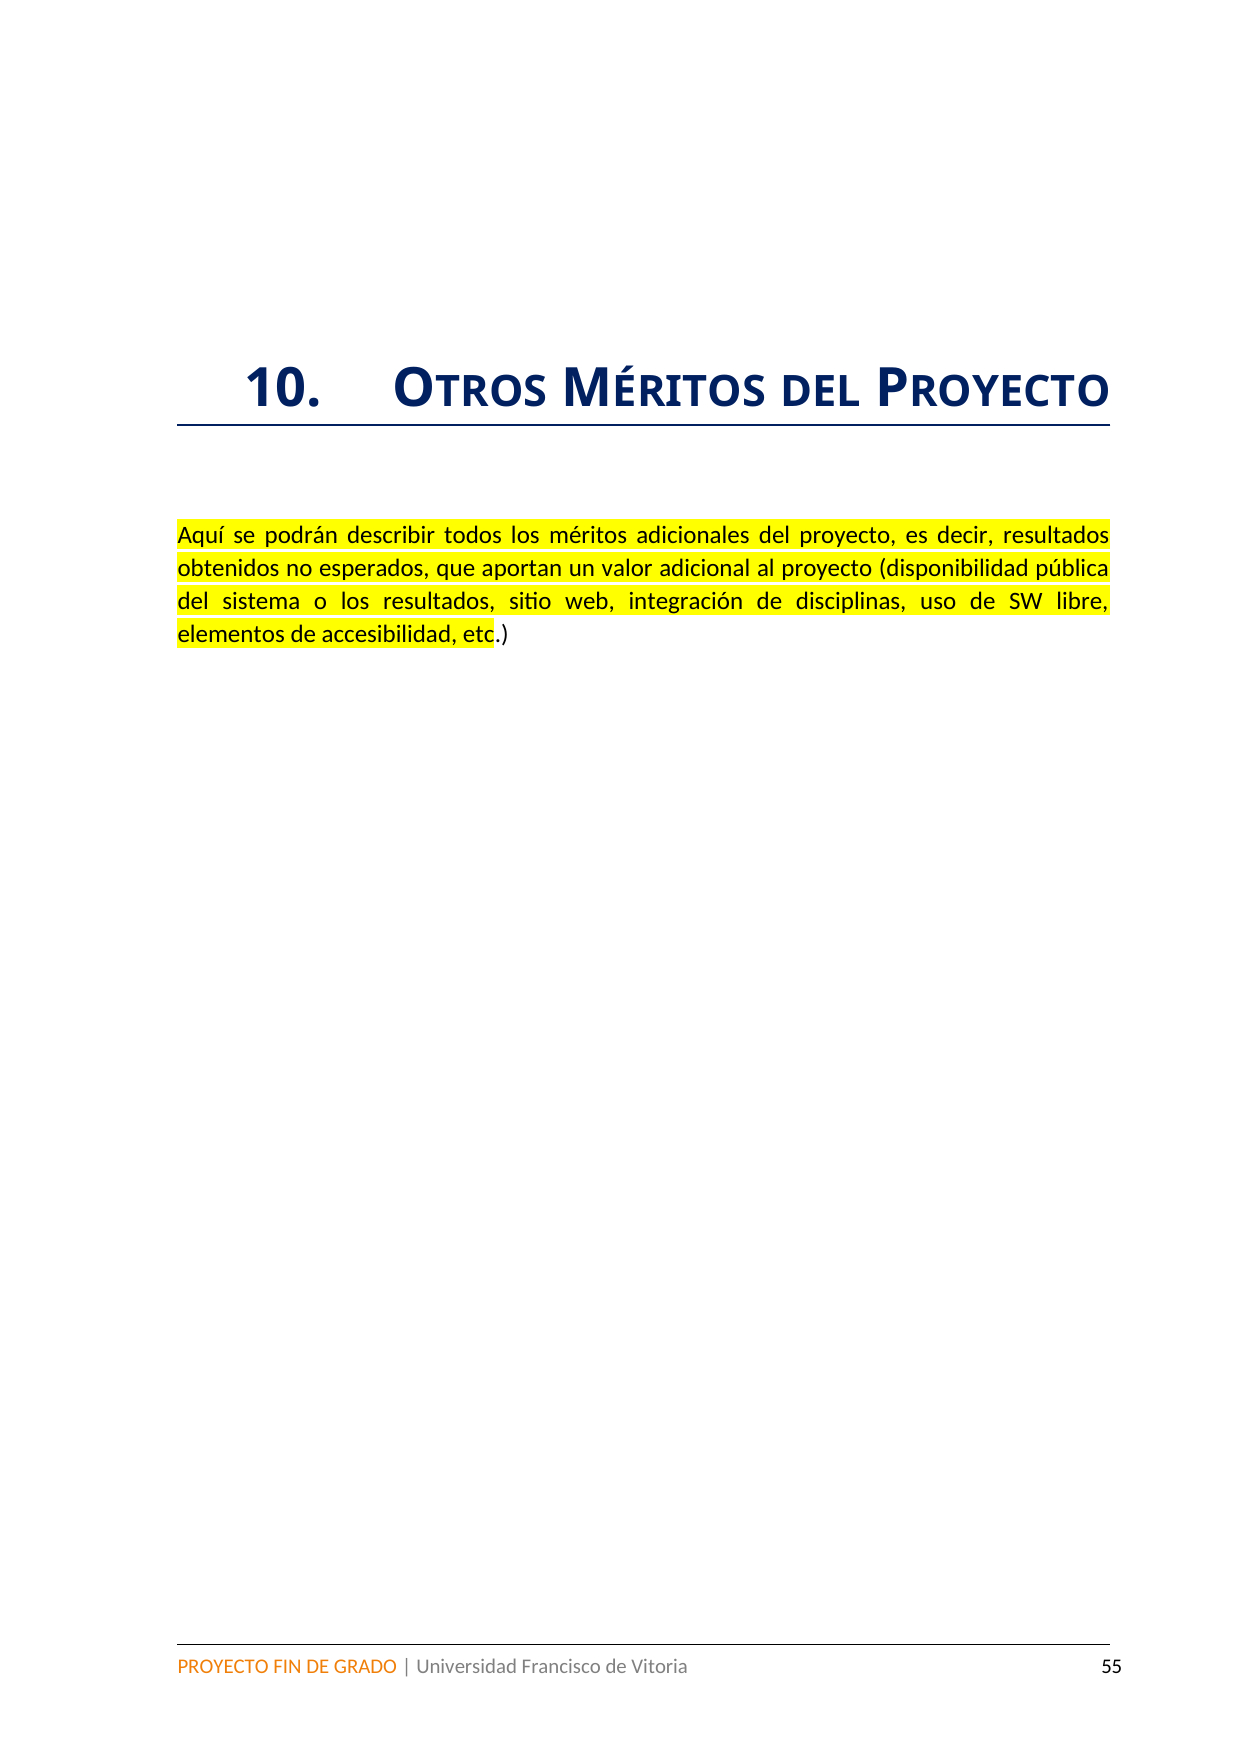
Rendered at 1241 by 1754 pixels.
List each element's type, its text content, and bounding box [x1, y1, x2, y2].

text Aquí se podrán describir todos los méritos adicionales del proyecto, es decir, resultados obtenidos no esperados, que aportan un valor adicional al proyecto (disponibilidad pública del sistema o los resultados, sitio web, integración de disciplinas, uso de SW libre, elementos de accesibilidad, etc.) [177, 615, 1110, 648]
subtitle Otros Méritos del Proyecto [177, 348, 1110, 424]
